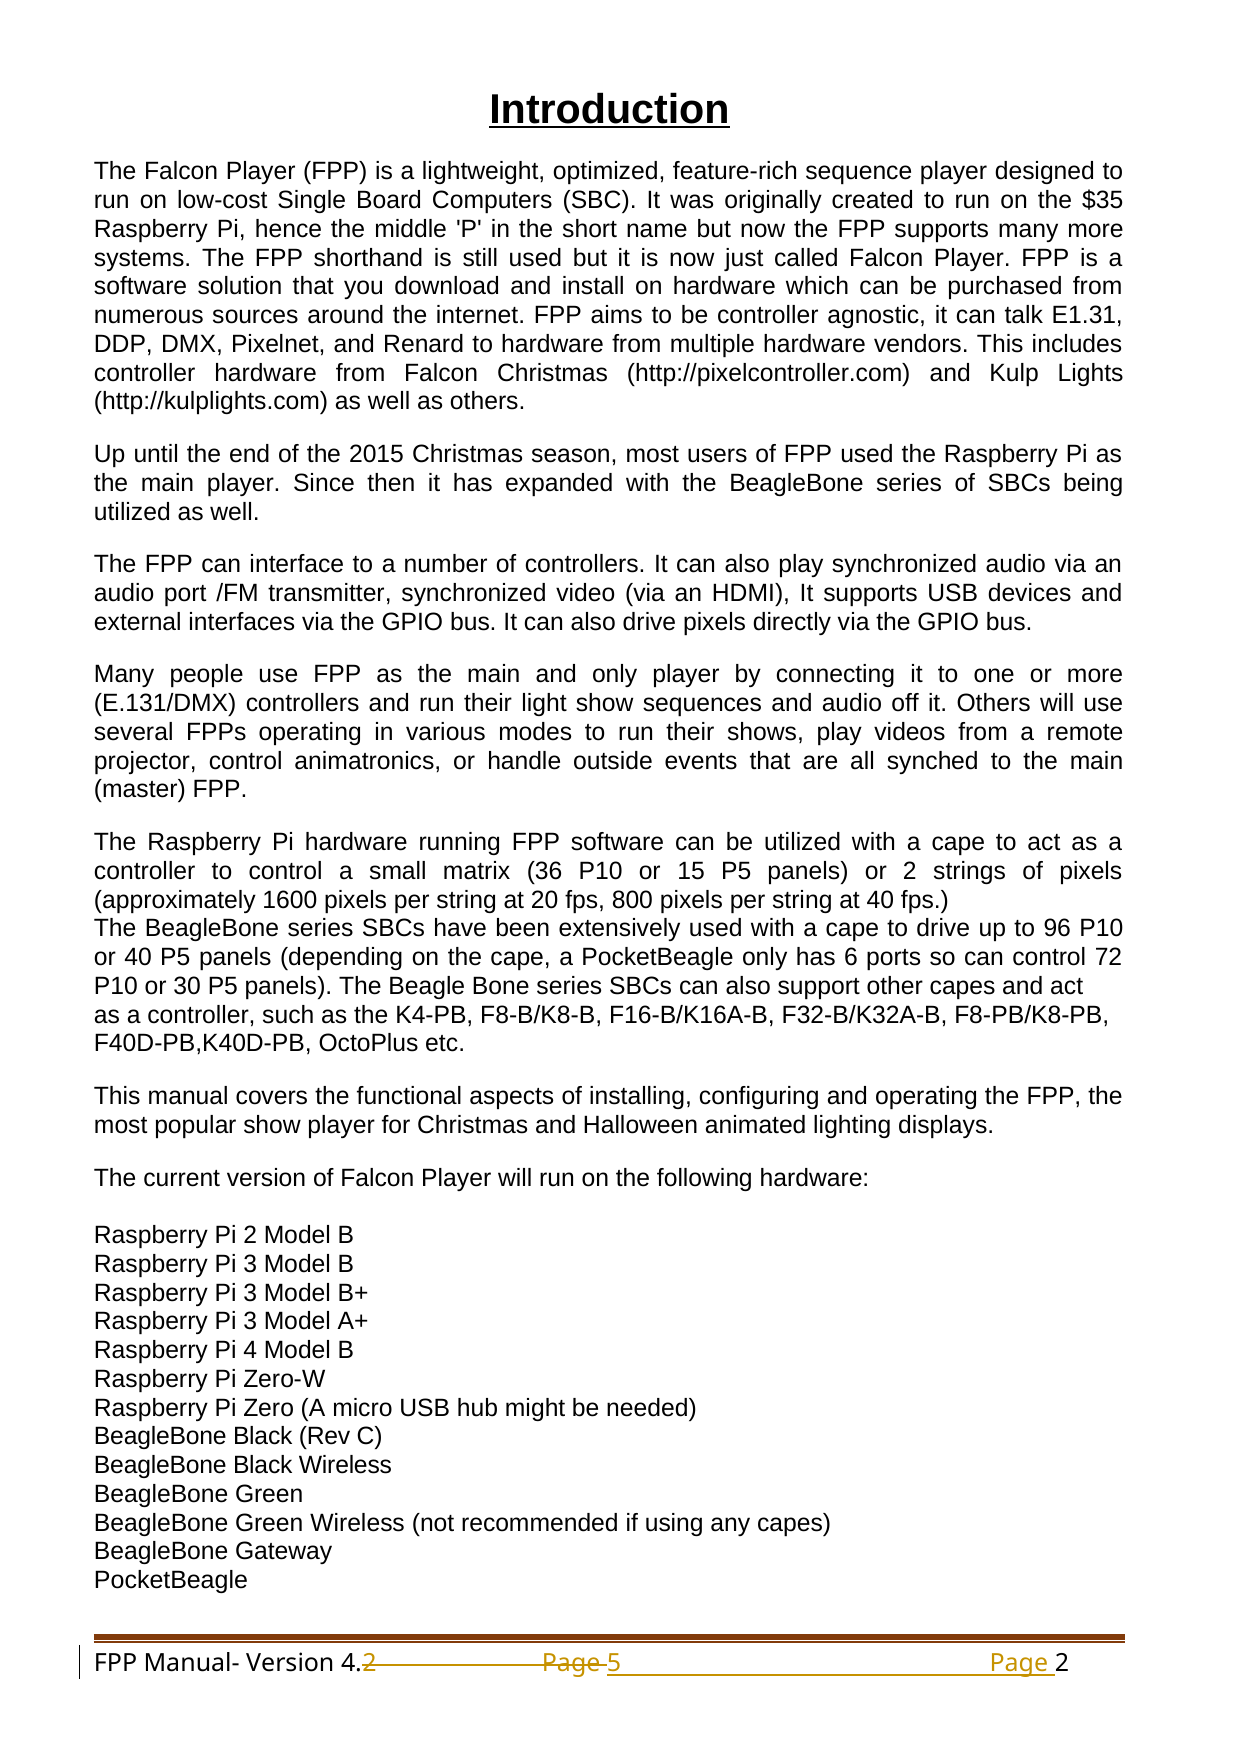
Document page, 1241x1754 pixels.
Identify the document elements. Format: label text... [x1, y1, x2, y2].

text Raspberry Pi Zero-W [94, 1364, 1125, 1392]
text Up until the end of the 2015 Christmas season, most users of FPP used the Raspberry Pi as the main player. Since then it has expanded with the BeagleBone series of SBCs being utilized as well. [94, 439, 1125, 525]
text Many people use FPP as the main and only player by connecting it to one or more (E.131/DMX) controllers and run their light show sequences and audio off it. Others will use several FPPs operating in various modes to run their shows, play videos from a remote projector, control animatronics, or handle outside events that are all synched to the main (master) FPP. [94, 659, 1125, 803]
text Raspberry Pi 2 Model B [94, 1220, 1125, 1249]
text F40D-PB,K40D-PB, OctoPlus etc. [94, 1028, 1125, 1057]
text The BeagleBone series SBCs have been extensively used with a cape to drive up to 96 P10 or 40 P5 panels (depending on the cape, a PocketBeagle only has 6 ports so can control 72 P10 or 30 P5 panels). The Beagle Bone series SBCs can also support other capes and act [94, 913, 1125, 999]
subtitle Introduction [94, 84, 1125, 132]
text BeagleBone Gateway [94, 1536, 1125, 1565]
text Raspberry Pi Zero (A micro USB hub might be needed) [94, 1392, 1125, 1421]
text Raspberry Pi 4 Model B [94, 1335, 1125, 1364]
text This manual covers the functional aspects of installing, configuring and operating the FPP, the most popular show player for Christmas and Halloween animated lighting displays. [94, 1081, 1125, 1138]
text Raspberry Pi 3 Model A+ [94, 1306, 1125, 1335]
text BeagleBone Green Wireless (not recommended if using any capes) [94, 1507, 1125, 1536]
text The current version of Falcon Player will run on the following hardware: [94, 1162, 1125, 1191]
text Raspberry Pi 3 Model B [94, 1249, 1125, 1277]
text Raspberry Pi 3 Model B+ [94, 1277, 1125, 1306]
text The FPP can interface to a number of controllers. It can also play synchronized audio via an audio port /FM transmitter, synchronized video (via an HDMI), It supports USB devices and external interfaces via the GPIO bus. It can also drive pixels directly via the GPIO bus. [94, 549, 1125, 635]
text The Falcon Player (FPP) is a lightweight, optimized, feature-rich sequence player designed to run on low-cost Single Board Computers (SBC). It was originally created to run on the $35 Raspberry Pi, hence the middle 'P' in the short name but now the FPP supports many more systems. The FPP shorthand is still used but it is now just called Falcon Player. FPP is a software solution that you download and install on hardware which can be purchased from numerous sources around the internet. FPP aims to be controller agnostic, it can talk E1.31, DDP, DMX, Pixelnet, and Renard to hardware from multiple hardware vendors. This includes controller hardware from Falcon Christmas (http://pixelcontroller.com) and Kulp Lights (http://kulplights.com) as well as others. [94, 156, 1125, 415]
text as a controller, such as the K4-PB, F8-B/K8-B, F16-B/K16A-B, F32-B/K32A-B, F8-PB/K8-PB, [94, 999, 1125, 1028]
text BeagleBone Green [94, 1479, 1125, 1507]
text BeagleBone Black (Rev C) [94, 1421, 1125, 1450]
text BeagleBone Black Wireless [94, 1450, 1125, 1479]
text PocketBeagle [94, 1565, 1125, 1594]
text The Raspberry Pi hardware running FPP software can be utilized with a cape to act as a controller to control a small matrix (36 P10 or 15 P5 panels) or 2 strings of pixels (approximately 1600 pixels per string at 20 fps, 800 pixels per string at 40 fps.) [94, 827, 1125, 913]
